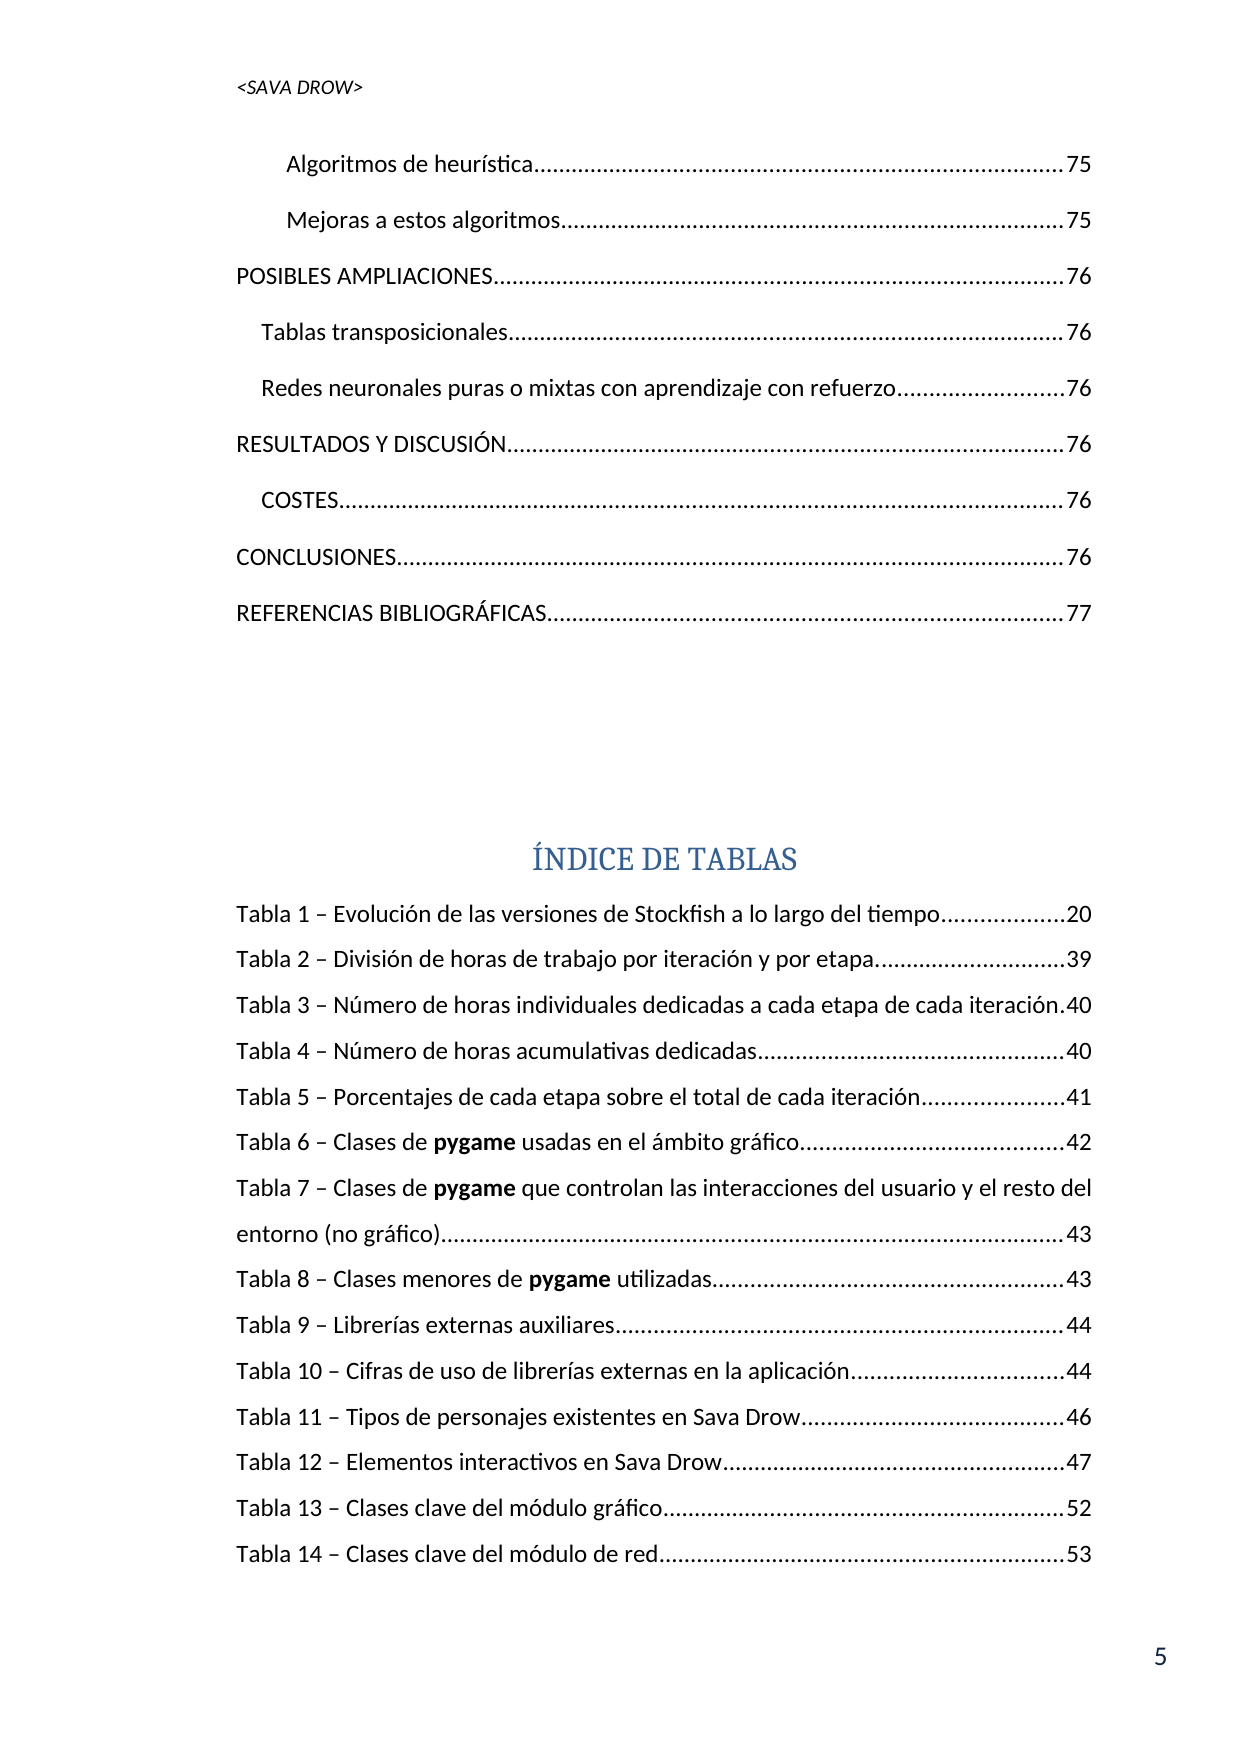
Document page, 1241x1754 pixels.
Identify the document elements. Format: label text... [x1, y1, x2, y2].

text Tabla 11 – Tipos de personajes existentes en Sava Drow 46 [236, 1401, 1092, 1431]
text Tabla 12 – Elementos interactivos en Sava Drow 47 [236, 1446, 1092, 1477]
text Tabla 2 – División de horas de trabajo por iteración y por etapa. 39 [236, 943, 1092, 974]
text Tabla 7 – Clases de pygame que controlan las interacciones del usuario y el resto del entorno (no gráfico) 43 [236, 1172, 1092, 1248]
text Tabla 9 – Librerías externas auxiliares 44 [236, 1309, 1092, 1340]
text Tabla 1 – Evolución de las versiones de Stockfish a lo largo del tiempo 20 [236, 898, 1092, 928]
text Tabla 5 – Porcentajes de cada etapa sobre el total de cada iteración 41 [236, 1081, 1092, 1111]
text Tabla 4 – Número de horas acumulativas dedicadas 40 [236, 1035, 1092, 1065]
text Tabla 10 – Cifras de uso de librerías externas en la aplicación 44 [236, 1355, 1092, 1386]
text Tabla 8 – Clases menores de pygame utilizadas 43 [236, 1263, 1092, 1294]
text Tabla 3 – Número de horas individuales dedicadas a cada etapa de cada iteración 40 [236, 989, 1092, 1020]
text Tabla 6 – Clases de pygame usadas en el ámbito gráfico 42 [236, 1126, 1092, 1157]
text Tabla 13 – Clases clave del módulo gráfico 52 [236, 1492, 1092, 1523]
subtitle ÍNDICE DE TABLAS [236, 840, 1092, 878]
text Tabla 14 – Clases clave del módulo de red 53 [236, 1538, 1092, 1568]
